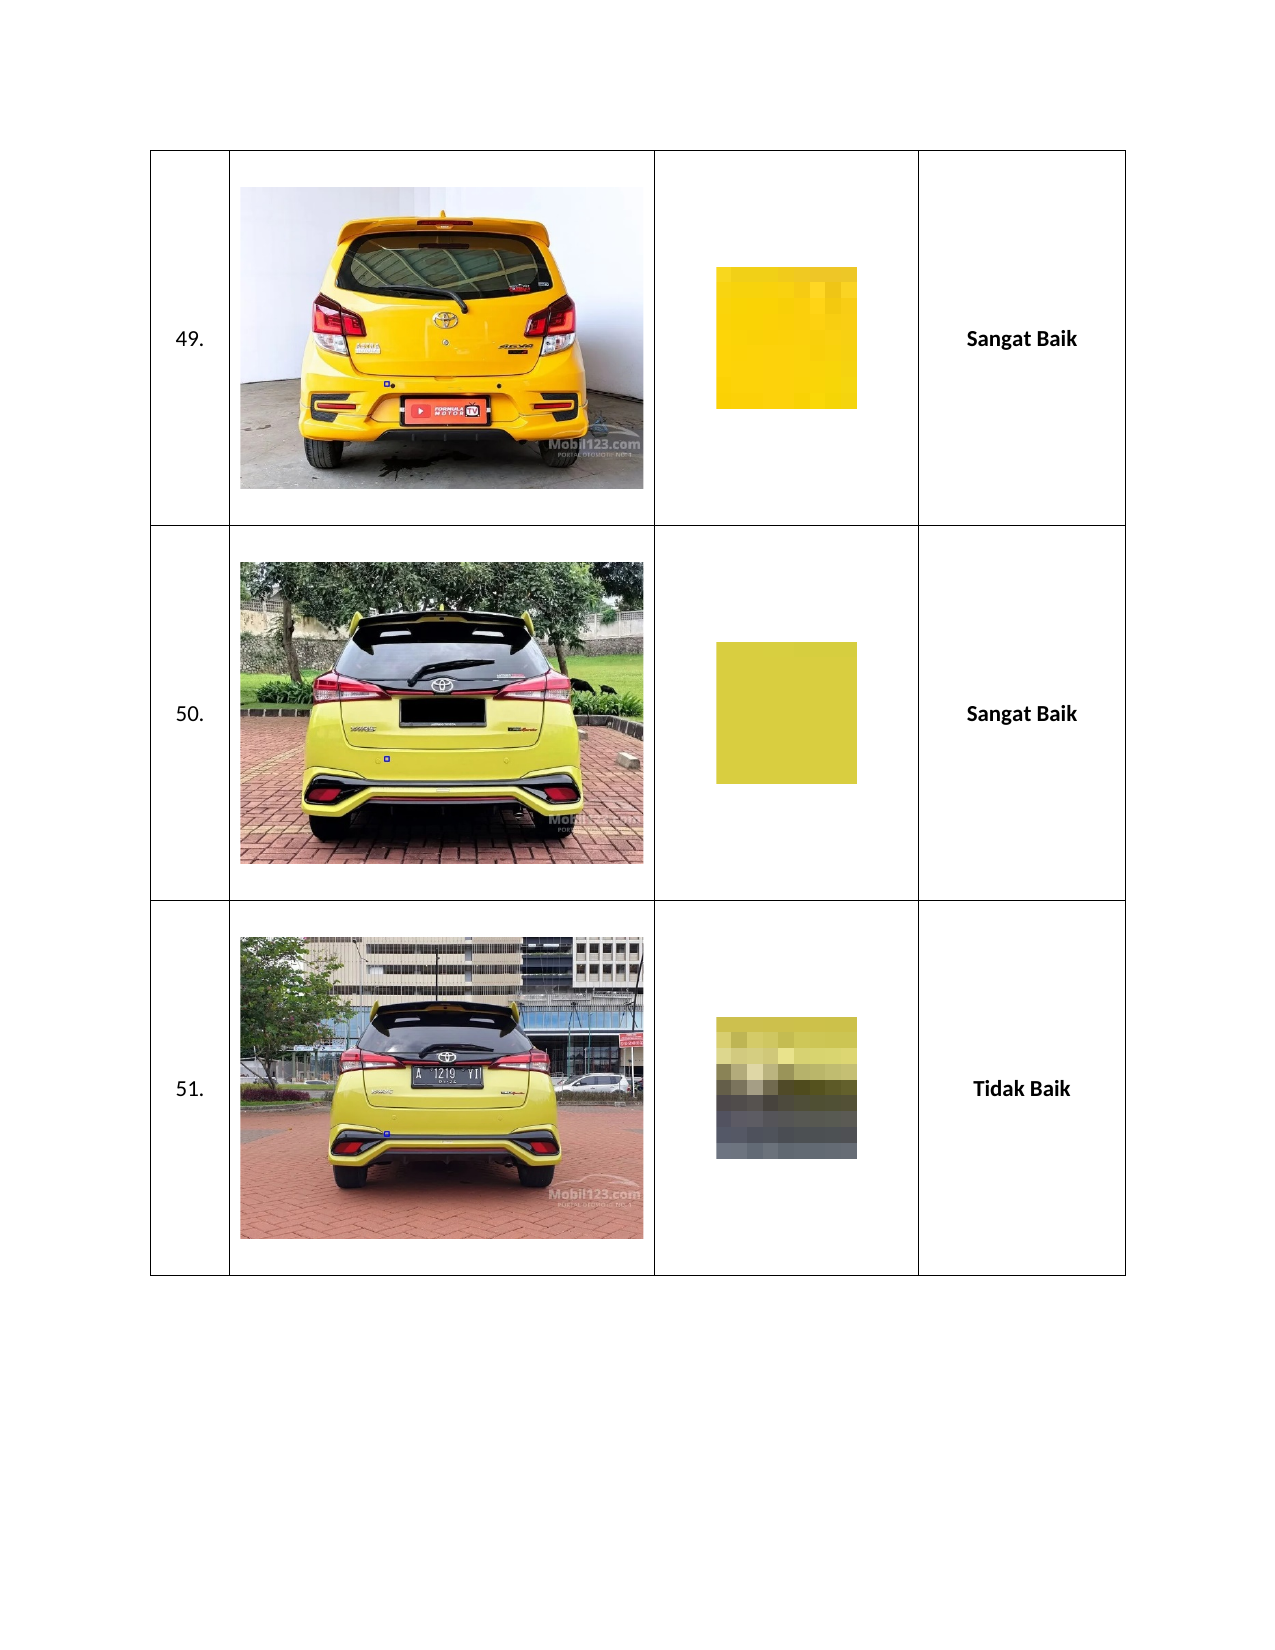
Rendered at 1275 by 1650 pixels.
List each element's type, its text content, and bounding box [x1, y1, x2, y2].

table_cell [655, 526, 918, 900]
table_cell [230, 151, 654, 525]
table_cell 50. [151, 526, 229, 900]
picture [716, 642, 857, 784]
table_cell Tidak Baik [919, 901, 1125, 1275]
picture [240, 187, 644, 489]
picture [716, 1017, 857, 1159]
table_cell [230, 526, 654, 900]
table_cell Sangat Baik [919, 526, 1125, 900]
table_cell [230, 901, 654, 1275]
picture [240, 562, 644, 864]
table_cell 49. [151, 151, 229, 525]
picture [716, 267, 857, 409]
table_cell [655, 901, 918, 1275]
table_cell Sangat Baik [919, 151, 1125, 525]
table_cell [655, 151, 918, 525]
picture [240, 937, 644, 1239]
table_cell 51. [151, 901, 229, 1275]
